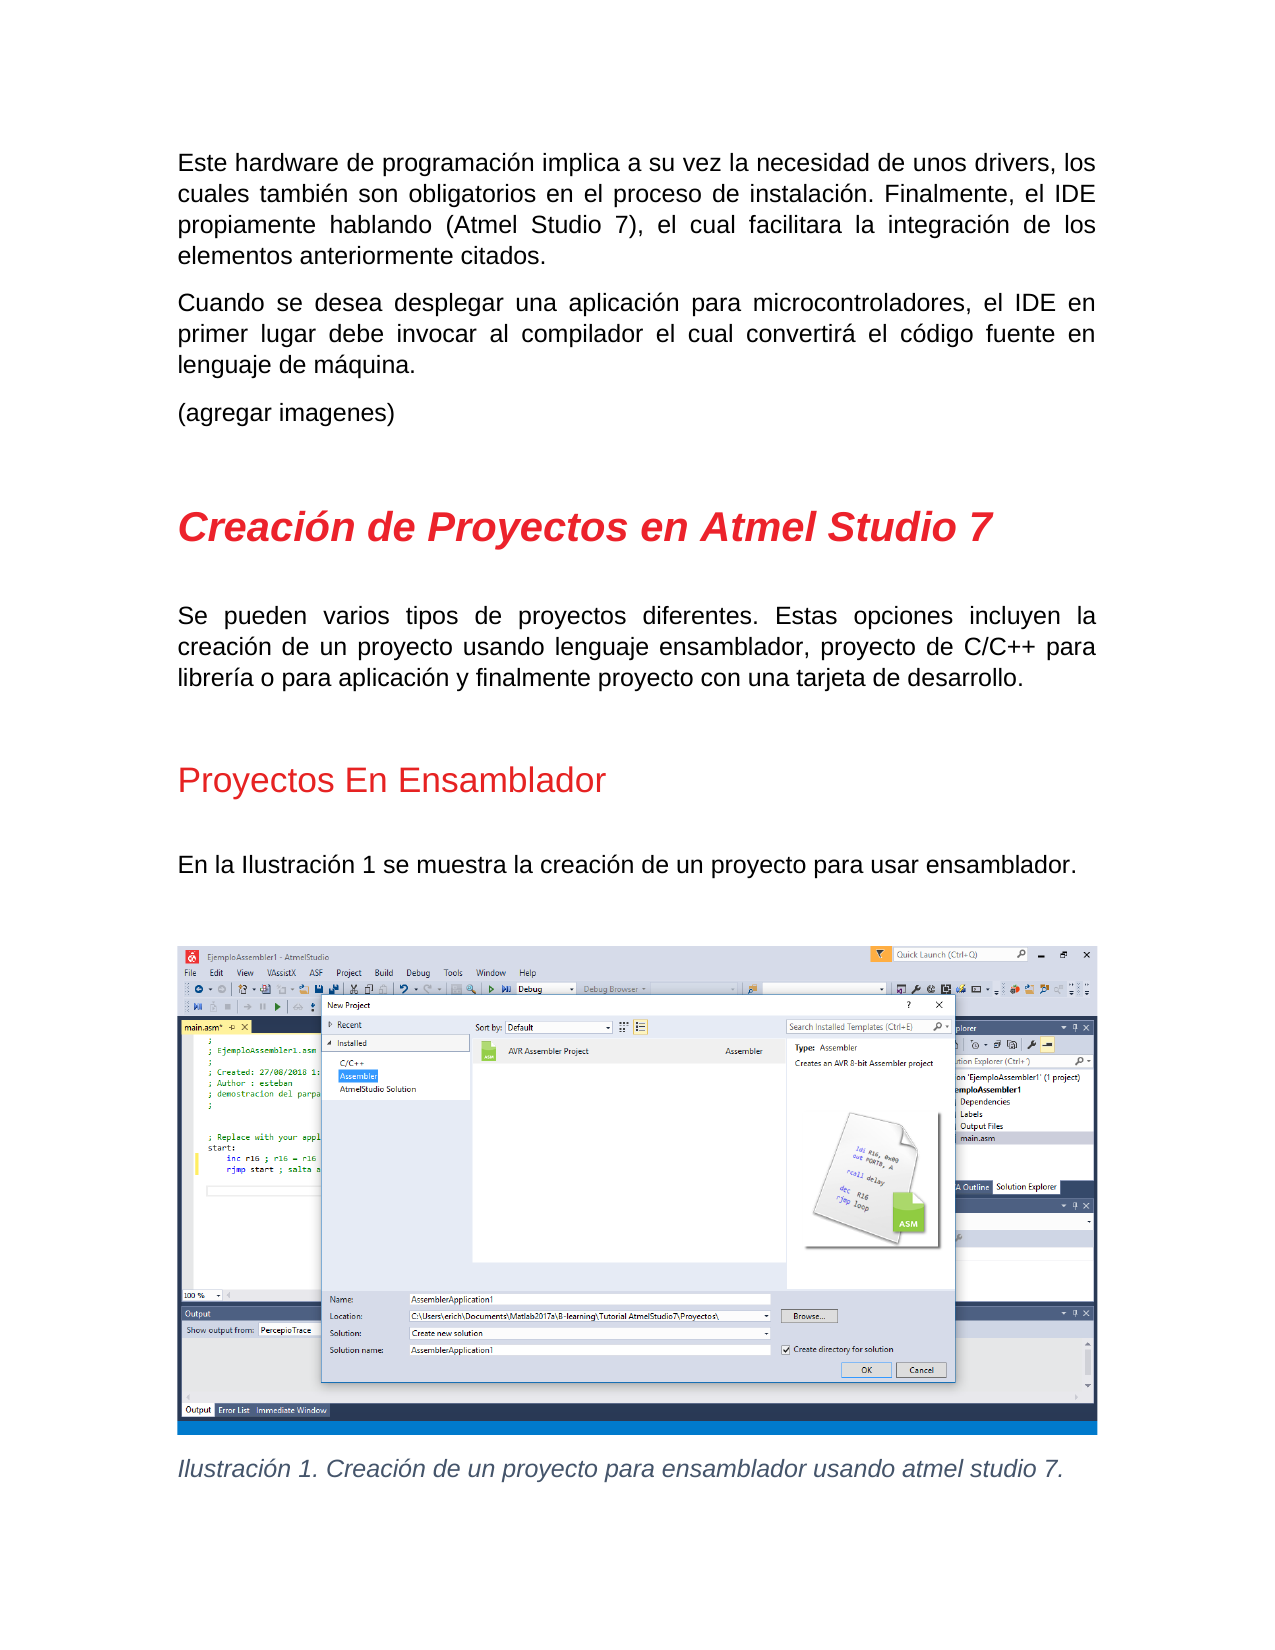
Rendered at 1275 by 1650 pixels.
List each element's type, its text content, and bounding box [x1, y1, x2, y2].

text Este hardware de programación implica a su vez la necesidad de unos drivers, los cuales también son obligatorios en el proceso de instalación. Finalmente, el IDE propiamente hablando (Atmel Studio 7), el cual facilitara la integración de los elementos anteriormente citados. [177, 148, 1098, 269]
subtitle Proyectos En Ensamblador [177, 759, 1098, 799]
picture [177, 946, 1098, 1435]
text Cuando se desea desplegar una aplicación para microcontroladores, el IDE en primer lugar debe invocar al compilador el cual convertirá el código fuente en lenguaje de máquina. [177, 288, 1098, 379]
text Se pueden varios tipos de proyectos diferentes. Estas opciones incluyen la creación de un proyecto usando lenguaje ensamblador, proyecto de C/C++ para librería o para aplicación y finalmente proyecto con una tarjeta de desarrollo. [177, 601, 1098, 692]
text En la Ilustración 1 se muestra la creación de un proyecto para usar ensamblador. [177, 851, 1098, 879]
text (agregar imagenes) [177, 398, 1098, 427]
subtitle Creación de Proyectos en Atmel Studio 7 [177, 502, 1098, 550]
